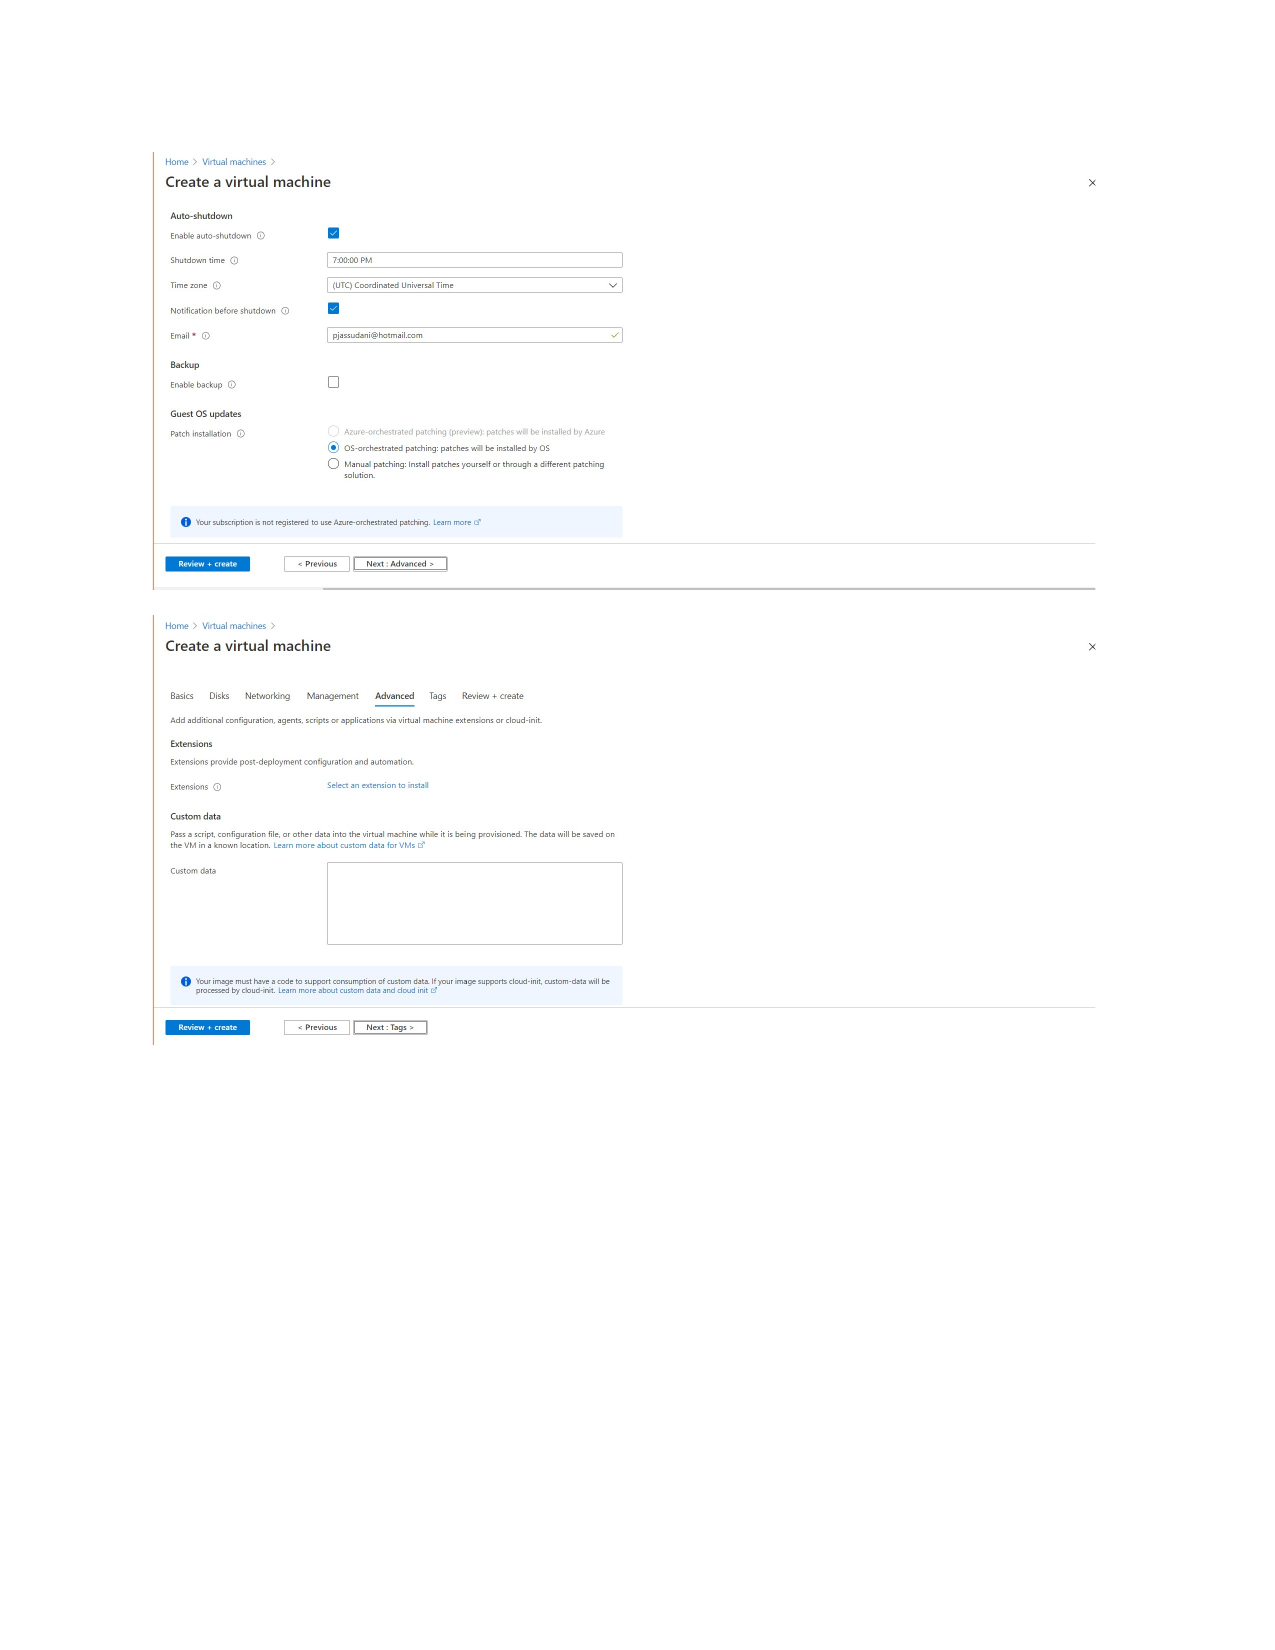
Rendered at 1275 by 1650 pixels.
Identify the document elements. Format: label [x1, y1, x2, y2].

picture [152, 615, 1096, 1045]
picture [152, 152, 1096, 590]
